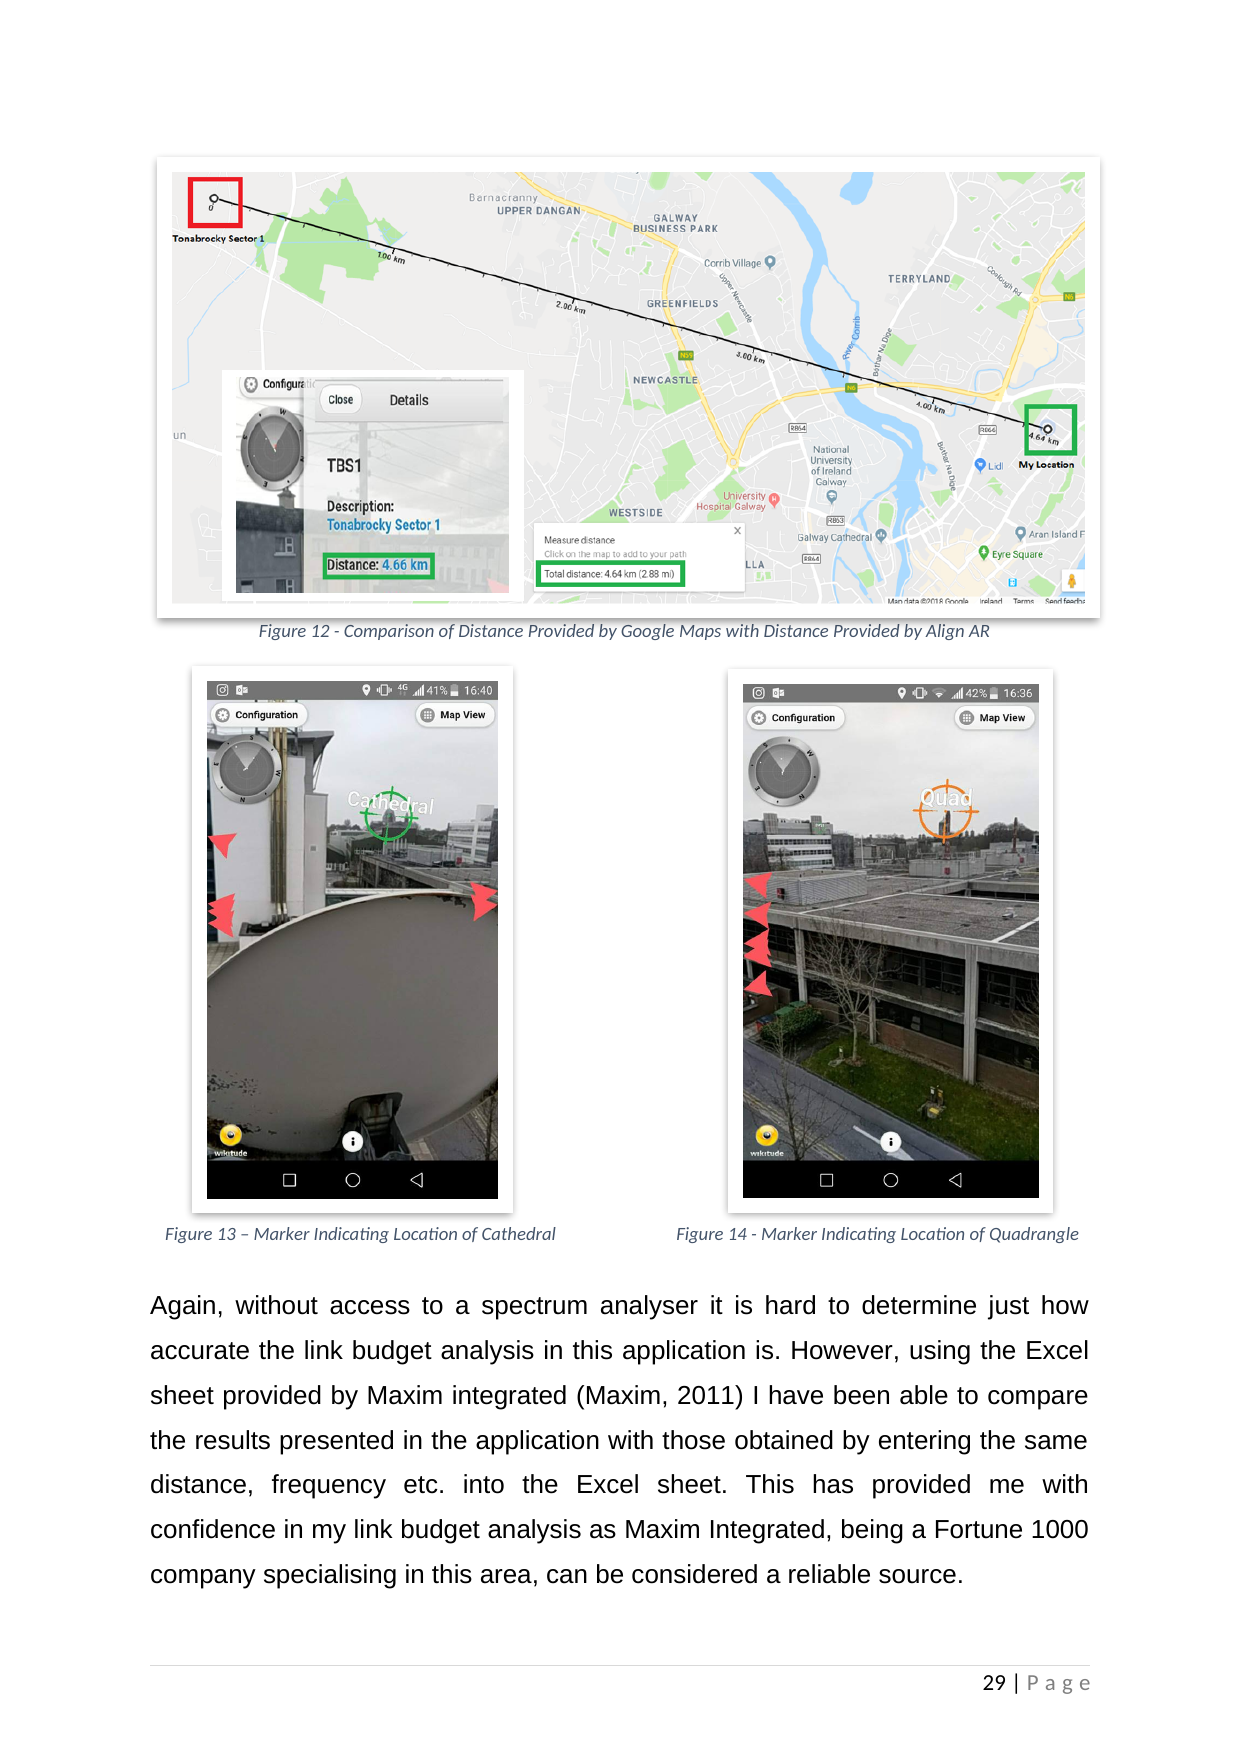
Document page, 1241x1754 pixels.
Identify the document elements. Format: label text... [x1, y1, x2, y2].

picture [743, 684, 1039, 1198]
text Again, without access to a spectrum analyser it is hard to determine just how accurate the link budget analysis in this application is. However, using the Excel sheet provided by Maxim integrated (Maxim, 2011) I have been able to compare the results presented in the application with those obtained by entering the same distance, frequency etc. into the Excel sheet. This has provided me with confidence in my link budget analysis as Maxim Integrated, being a Fortune 1000 company specialising in this area, can be considered a reliable source. [150, 1290, 1090, 1589]
picture [207, 681, 498, 1199]
picture [172, 172, 1085, 604]
